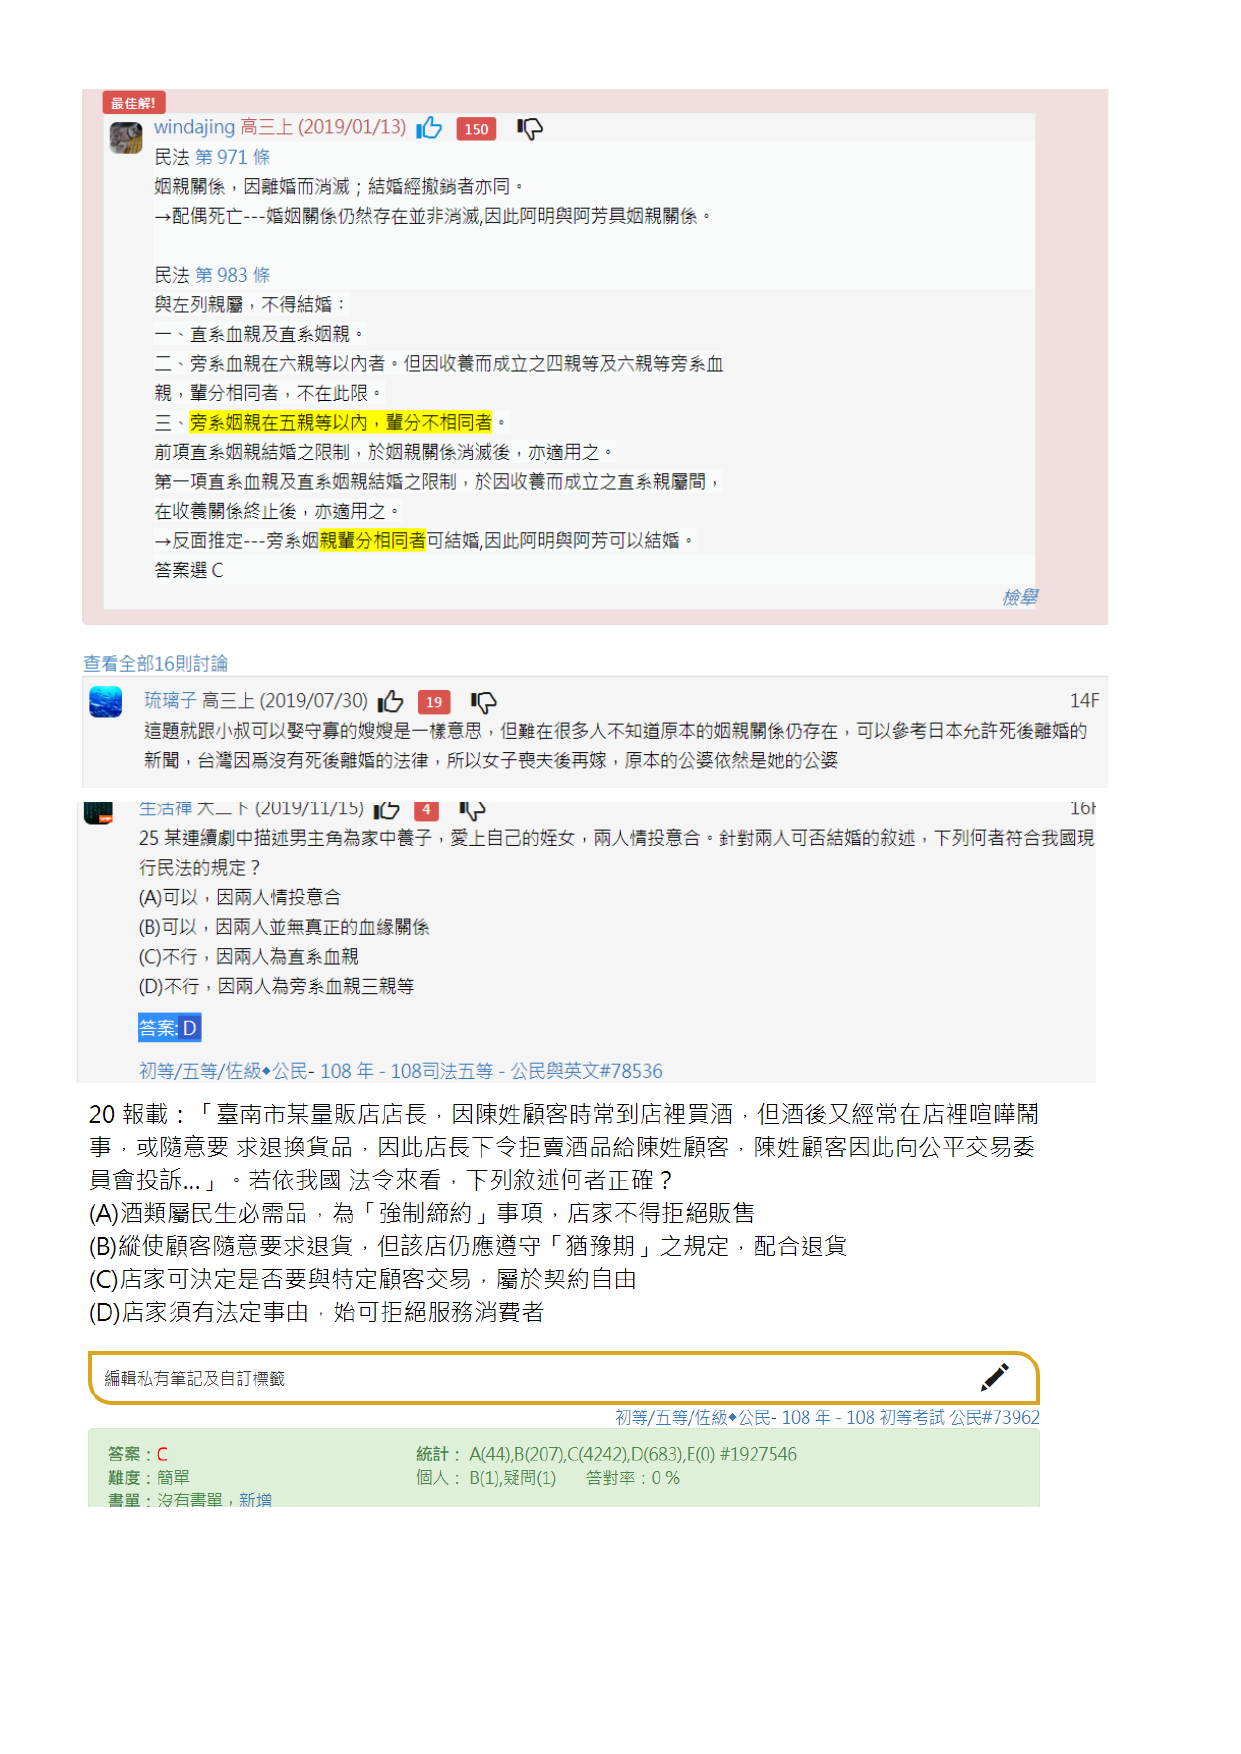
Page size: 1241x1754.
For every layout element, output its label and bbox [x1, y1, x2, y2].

picture [75, 89, 1109, 788]
picture [75, 1102, 1053, 1507]
picture [75, 802, 1096, 1083]
